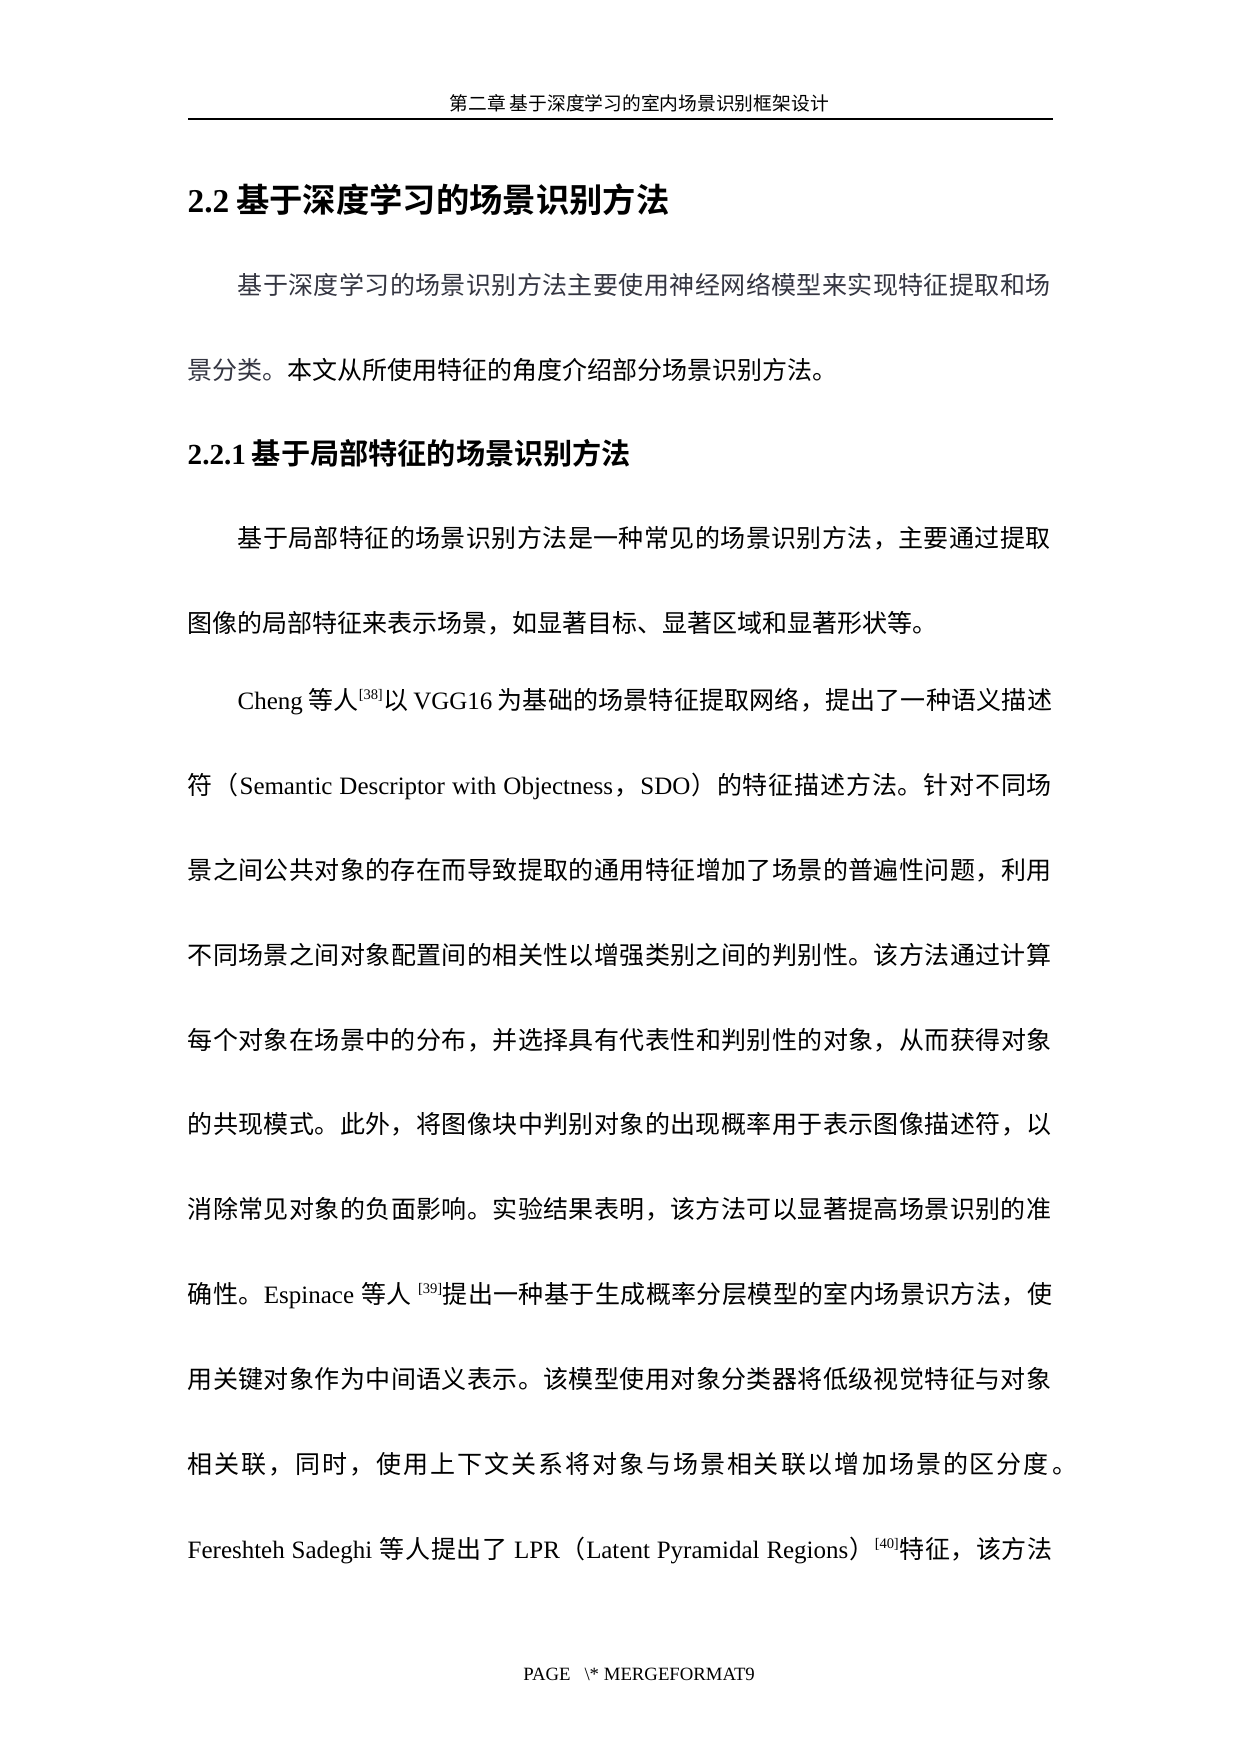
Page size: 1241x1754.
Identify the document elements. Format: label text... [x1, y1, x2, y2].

text 基于深度学习的场景识别方法主要使用神经网络模型来实现特征提取和场景分类。本文从所使用特征的角度介绍部分场景识别方法。 [187, 250, 1053, 403]
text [187, 665, 1053, 1582]
subtitle 2.2.1基于局部特征的场景识别方法 [187, 418, 1053, 486]
text 基于局部特征的场景识别方法是一种常见的场景识别方法，主要通过提取图像的局部特征来表示场景，如显著目标、显著区域和显著形状等。 [187, 503, 1053, 656]
subtitle 2.2基于深度学习的场景识别方法 [187, 164, 1053, 232]
